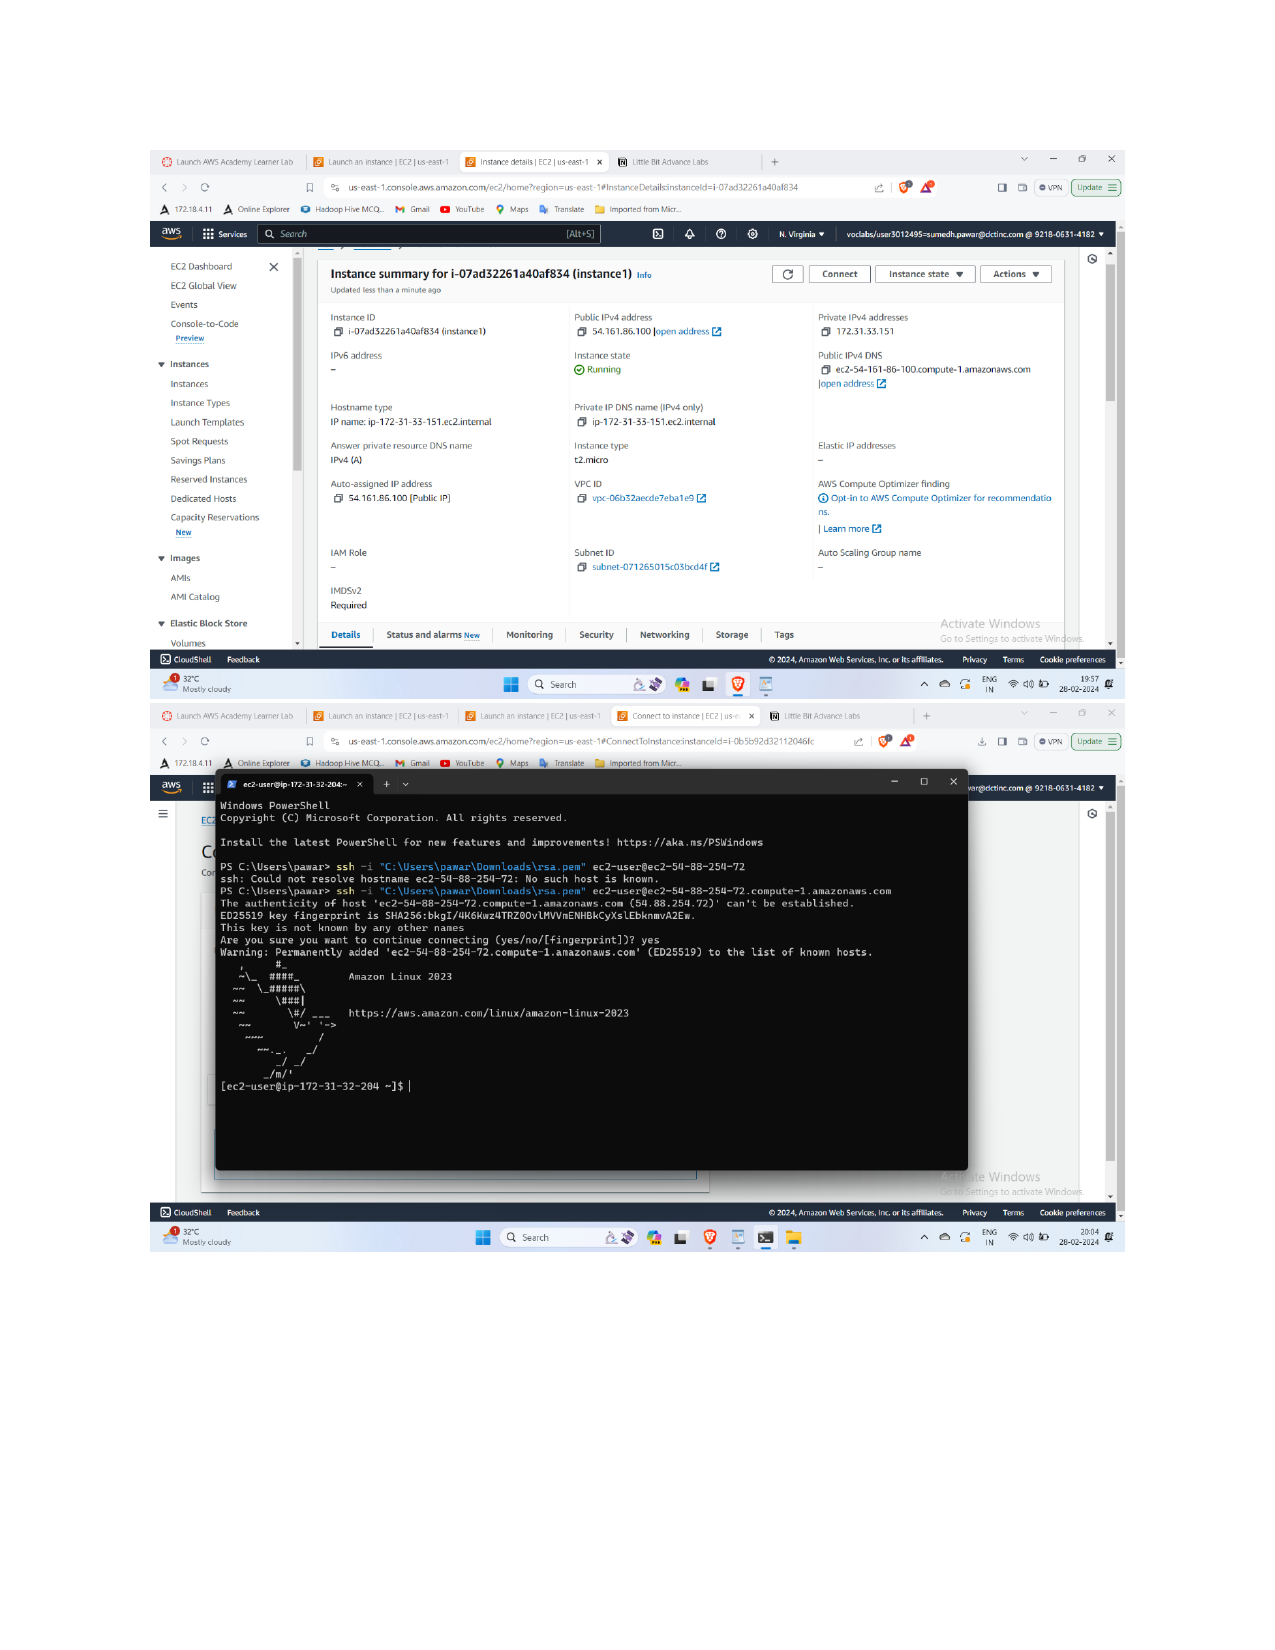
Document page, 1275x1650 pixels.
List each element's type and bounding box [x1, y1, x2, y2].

picture [150, 150, 1125, 699]
picture [150, 703, 1125, 1252]
